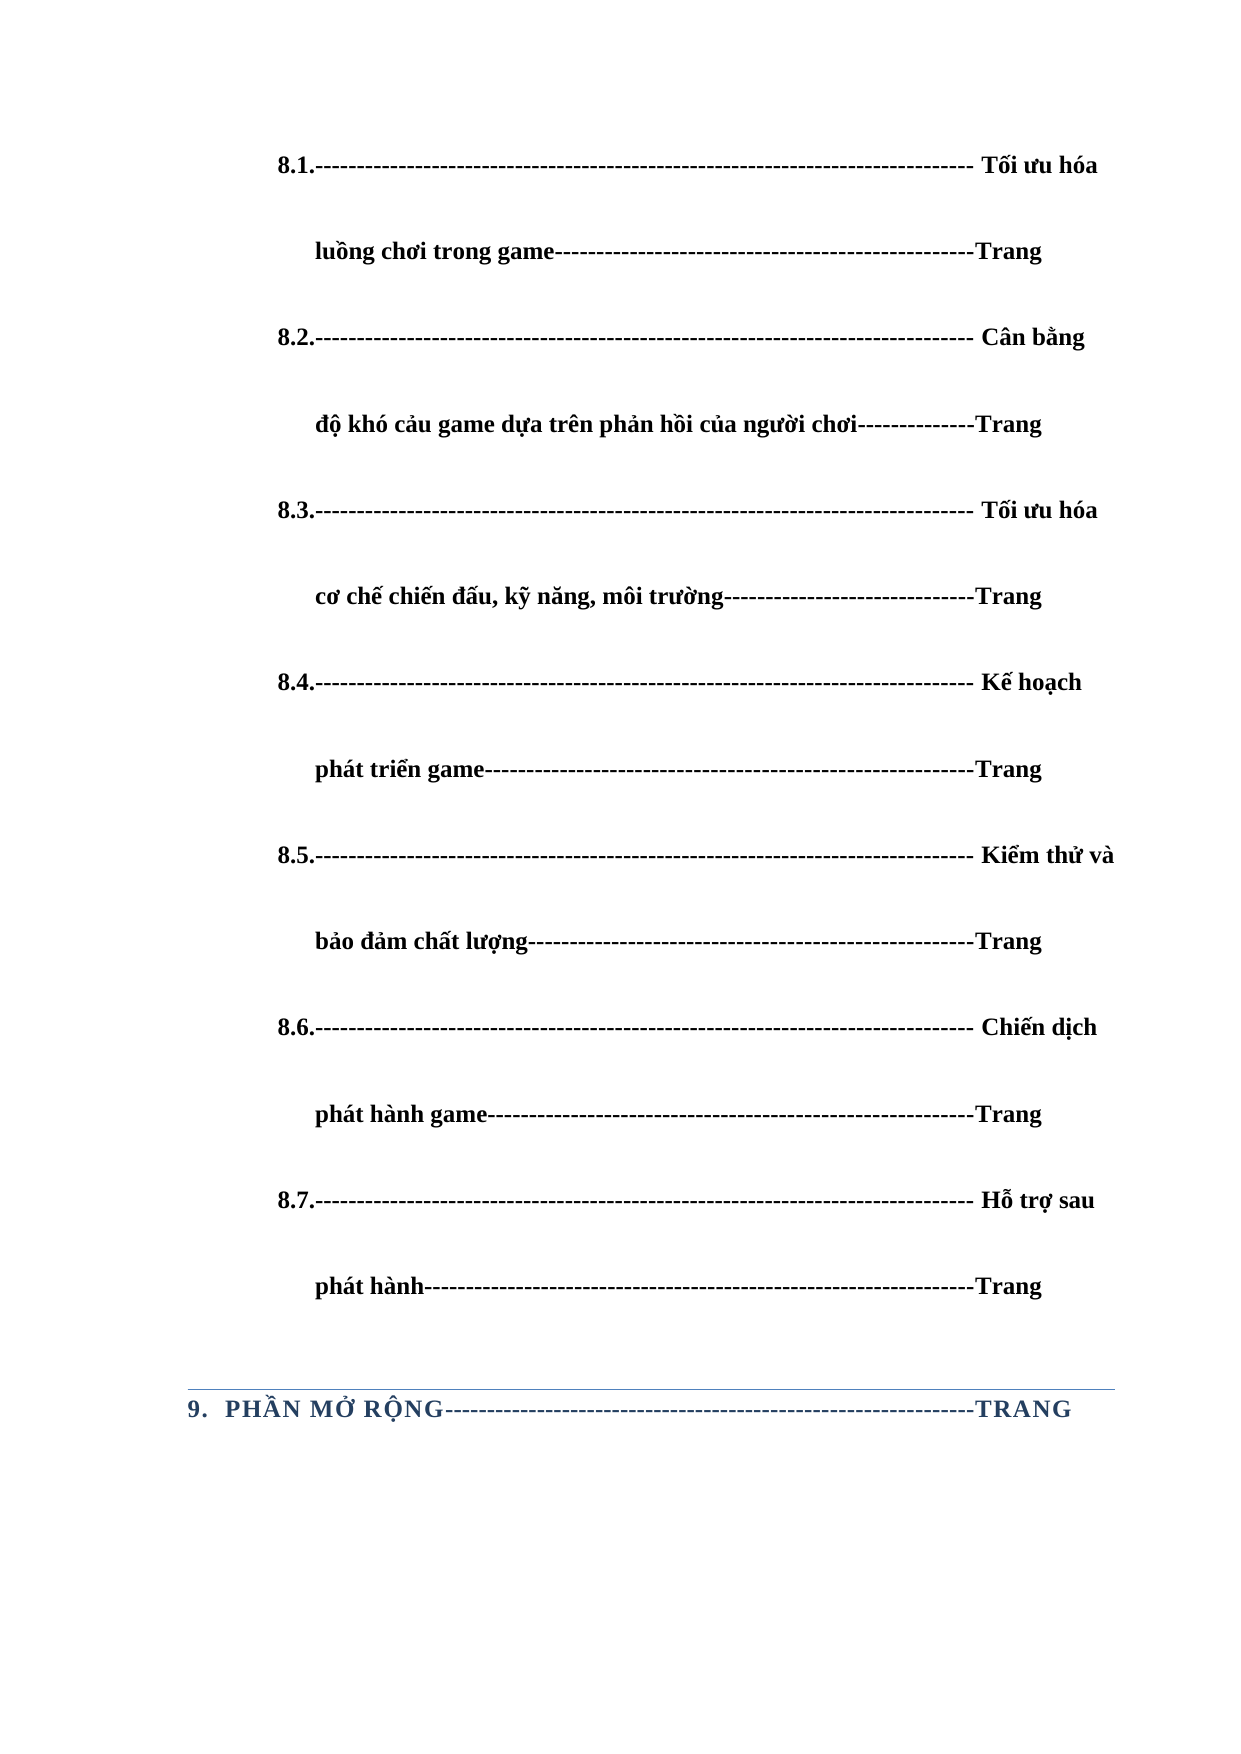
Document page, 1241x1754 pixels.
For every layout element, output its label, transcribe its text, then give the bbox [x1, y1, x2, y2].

list Tối ưu hóa luồng chơi trong game Trang [277, 150, 1115, 265]
list Cân bằng độ khó cảu game dựa trên phản hồi của người chơi Trang [277, 322, 1115, 437]
list Kế hoạch phát triển game Trang [277, 667, 1115, 782]
list Kiểm thử và bảo đảm chất lượng Trang [277, 840, 1115, 955]
subtitle Phần mở rộng Trang [187, 1390, 1115, 1423]
list Hỗ trợ sau phát hành Trang [277, 1185, 1115, 1300]
list Chiến dịch phát hành game Trang [277, 1012, 1115, 1127]
list Tối ưu hóa cơ chế chiến đấu, kỹ năng, môi trường Trang [277, 495, 1115, 610]
